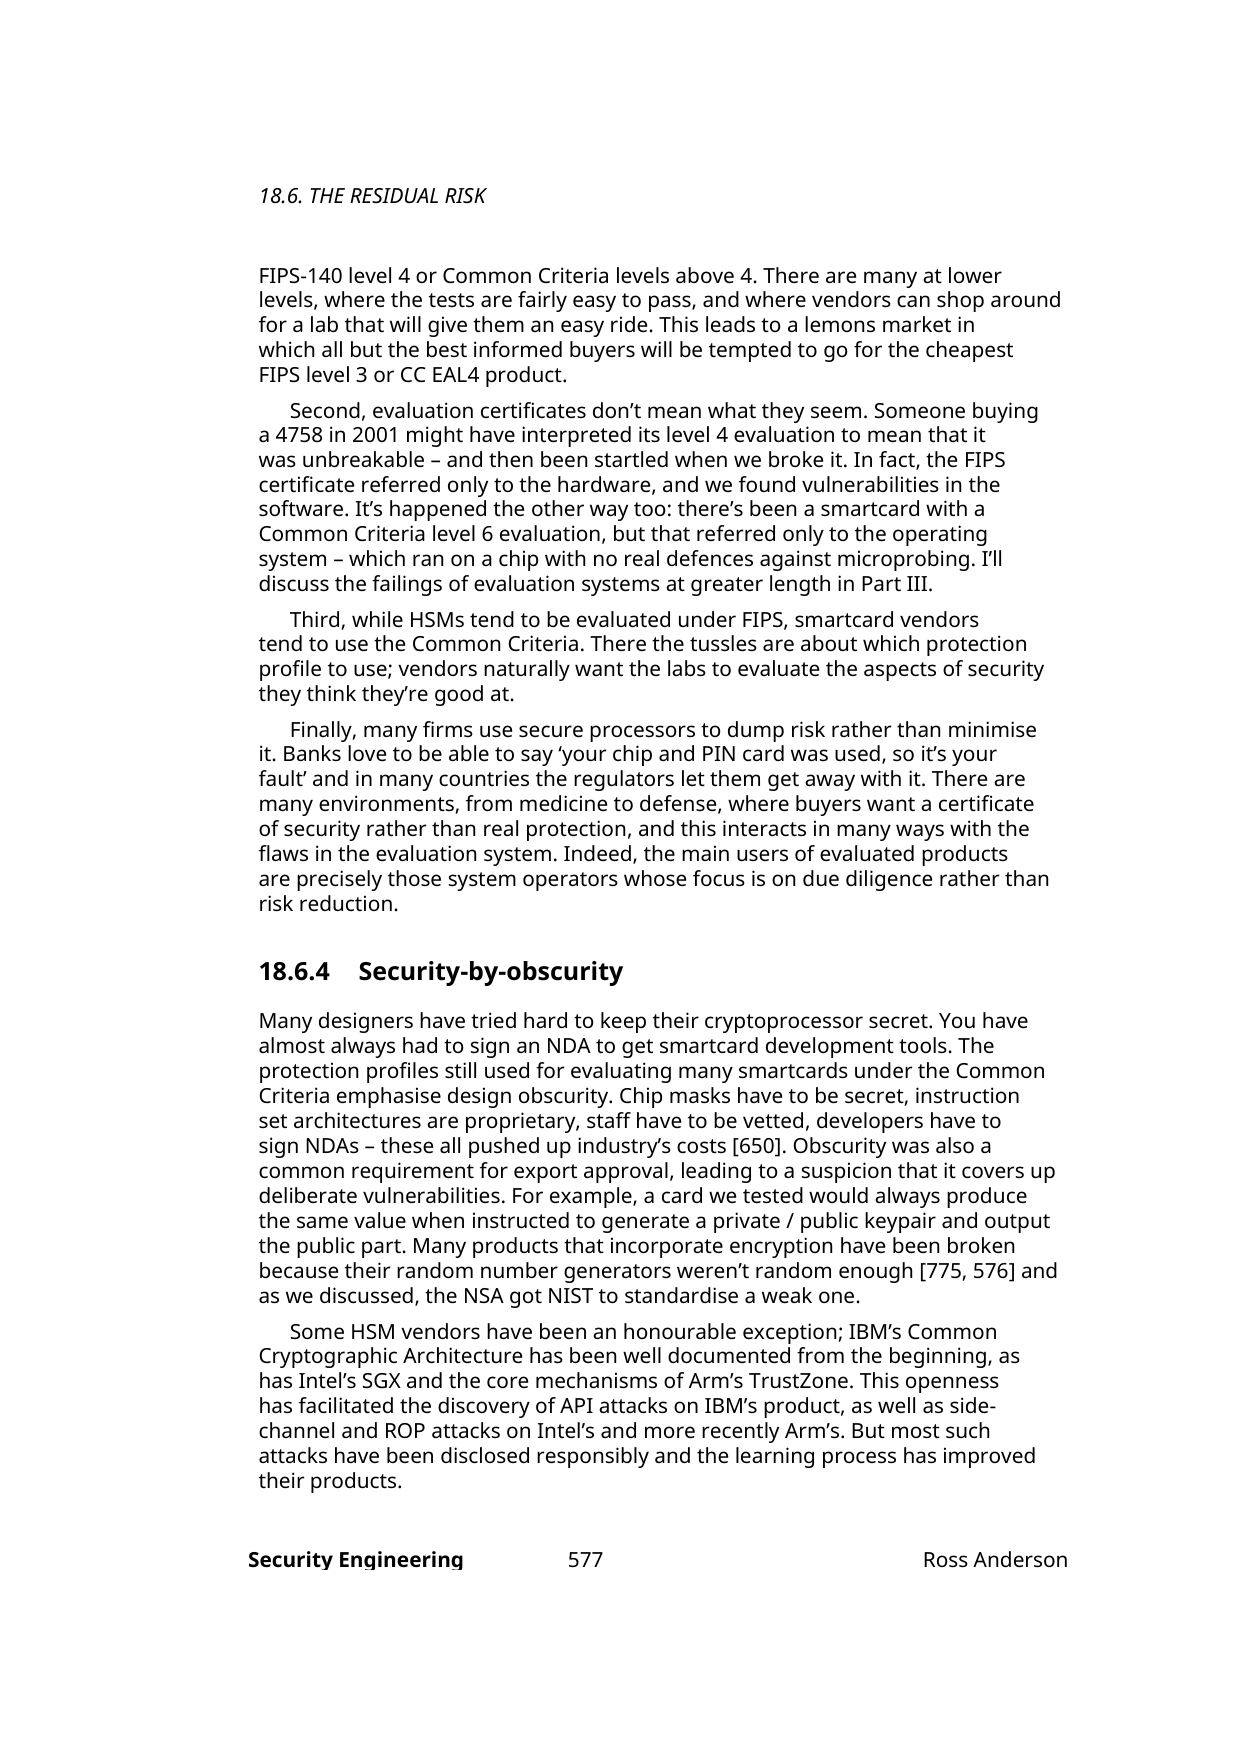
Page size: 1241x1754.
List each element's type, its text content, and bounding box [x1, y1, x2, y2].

table_header 577 [507, 1522, 821, 1569]
text Some HSM vendors have been an honourable exception; IBM’s Common [150, 1323, 1090, 1344]
text Many designers have tried hard to keep their cryptoprocessor secret. You have almost always had to sign an NDA to get smartcard development tools. The protection proﬁles still used for evaluating many smartcards under the Common Criteria emphasise design obscurity. Chip masks have to be secret, instruction set architectures are proprietary, staff have to be vetted, developers have to sign NDAs – these all pushed up industry’s costs [650]. Obscurity was also a common requirement for export approval, leading to a suspicion that it covers up deliberate vulnerabilities. For example, a card we tested would always produce the same value when instructed to generate a private / public keypair and output the public part. Many products that incorporate encryption have been broken because their random number generators weren’t random enough [775, 576] and as we discussed, the NSA got NIST to standardise a weak one. [150, 1008, 1090, 1308]
text Cryptographic Architecture has been well documented from the beginning, as has Intel’s SGX and the core mechanisms of Arm’s TrustZone. This openness has facilitated the discovery of API attacks on IBM’s product, as well as side- channel and ROP attacks on Intel’s and more recently Arm’s. But most such attacks have been disclosed responsibly and the learning process has improved their products. [150, 1344, 1090, 1494]
table_header Ross Anderson [821, 1522, 1134, 1569]
text a 4758 in 2001 might have interpreted its level 4 evaluation to mean that it was unbreakable – and then been startled when we broke it. In fact, the FIPS certiﬁcate referred only to the hardware, and we found vulnerabilities in the software. It’s happened the other way too: there’s been a smartcard with a Common Criteria level 6 evaluation, but that referred only to the operating system – which ran on a chip with no real defences against microprobing. I’ll discuss the failings of evaluation systems at greater length in Part III. [150, 423, 1090, 596]
table_header Security Engineering [194, 1522, 507, 1569]
text FIPS-140 level 4 or Common Criteria levels above 4. There are many at lower levels, where the tests are fairly easy to pass, and where vendors can shop around for a lab that will give them an easy ride. This leads to a lemons market in which all but the best informed buyers will be tempted to go for the cheapest FIPS level 3 or CC EAL4 product. [150, 263, 1090, 387]
text Third, while HSMs tend to be evaluated under FIPS, smartcard vendors [150, 611, 1090, 631]
text 18.6.4 Security-by-obscurity [150, 961, 1090, 986]
text 18.6. THE RESIDUAL RISK [150, 187, 1090, 208]
text tend to use the Common Criteria. There the tussles are about which protection proﬁle to use; vendors naturally want the labs to evaluate the aspects of security they think they’re good at. [150, 632, 1090, 706]
text Finally, many ﬁrms use secure processors to dump risk rather than minimise [150, 721, 1090, 741]
text it. Banks love to be able to say ‘your chip and PIN card was used, so it’s your fault’ and in many countries the regulators let them get away with it. There are many environments, from medicine to defense, where buyers want a certiﬁcate of security rather than real protection, and this interacts in many ways with the ﬂaws in the evaluation system. Indeed, the main users of evaluated products are precisely those system operators whose focus is on due diligence rather than risk reduction. [150, 741, 1090, 916]
text Second, evaluation certiﬁcates don’t mean what they seem. Someone buying [150, 402, 1090, 422]
